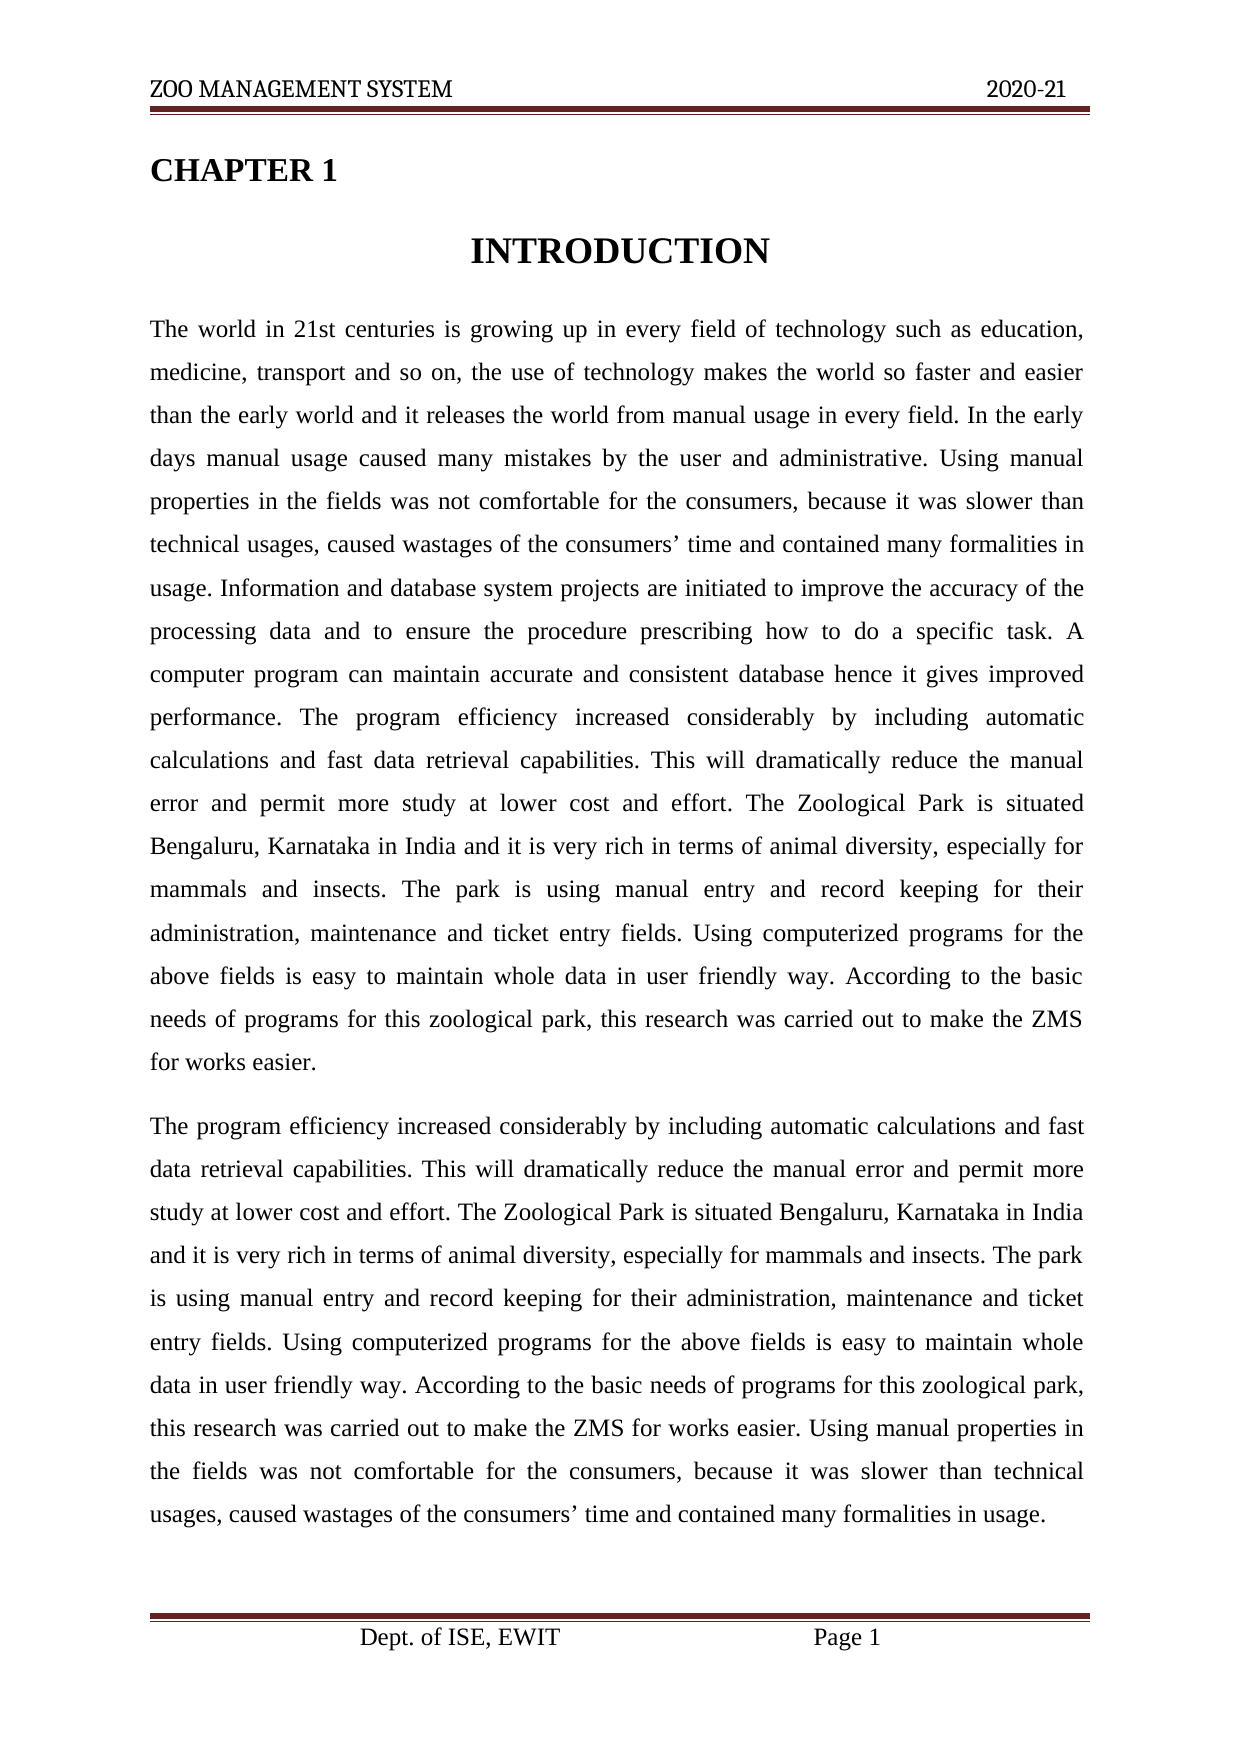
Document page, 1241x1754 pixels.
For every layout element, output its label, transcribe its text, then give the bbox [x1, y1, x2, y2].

text The world in 21st centuries is growing up in every field of technology such as education, medicine, transport and so on, the use of technology makes the world so faster and easier than the early world and it releases the world from manual usage in every field. In the early days manual usage caused many mistakes by the user and administrative. Using manual properties in the fields was not comfortable for the consumers, because it was slower than technical usages, caused wastages of the consumers’ time and contained many formalities in usage. Information and database system projects are initiated to improve the accuracy of the processing data and to ensure the procedure prescribing how to do a specific task. A computer program can maintain accurate and consistent database hence it gives improved performance. The program efficiency increased considerably by including automatic calculations and fast data retrieval capabilities. This will dramatically reduce the manual error and permit more study at lower cost and effort. The Zoological Park is situated Bengaluru, Karnataka in India and it is very rich in terms of animal diversity, especially for mammals and insects. The park is using manual entry and record keeping for their administration, maintenance and ticket entry fields. Using computerized programs for the above fields is easy to maintain whole data in user friendly way. According to the basic needs of programs for this zoological park, this research was carried out to make the ZMS for works easier. [149, 314, 1085, 1076]
text The program efficiency increased considerably by including automatic calculations and fast data retrieval capabilities. This will dramatically reduce the manual error and permit more study at lower cost and effort. The Zoological Park is situated Bengaluru, Karnataka in India and it is very rich in terms of animal diversity, especially for mammals and insects. The park is using manual entry and record keeping for their administration, maintenance and ticket entry fields. Using computerized programs for the above fields is easy to maintain whole data in user friendly way. According to the basic needs of programs for this zoological park, this research was carried out to make the ZMS for works easier. Using manual properties in the fields was not comfortable for the consumers, because it was slower than technical usages, caused wastages of the consumers’ time and contained many formalities in usage. [149, 1111, 1085, 1528]
text INTRODUCTION [150, 228, 1090, 271]
text CHAPTER 1 [150, 150, 1090, 188]
